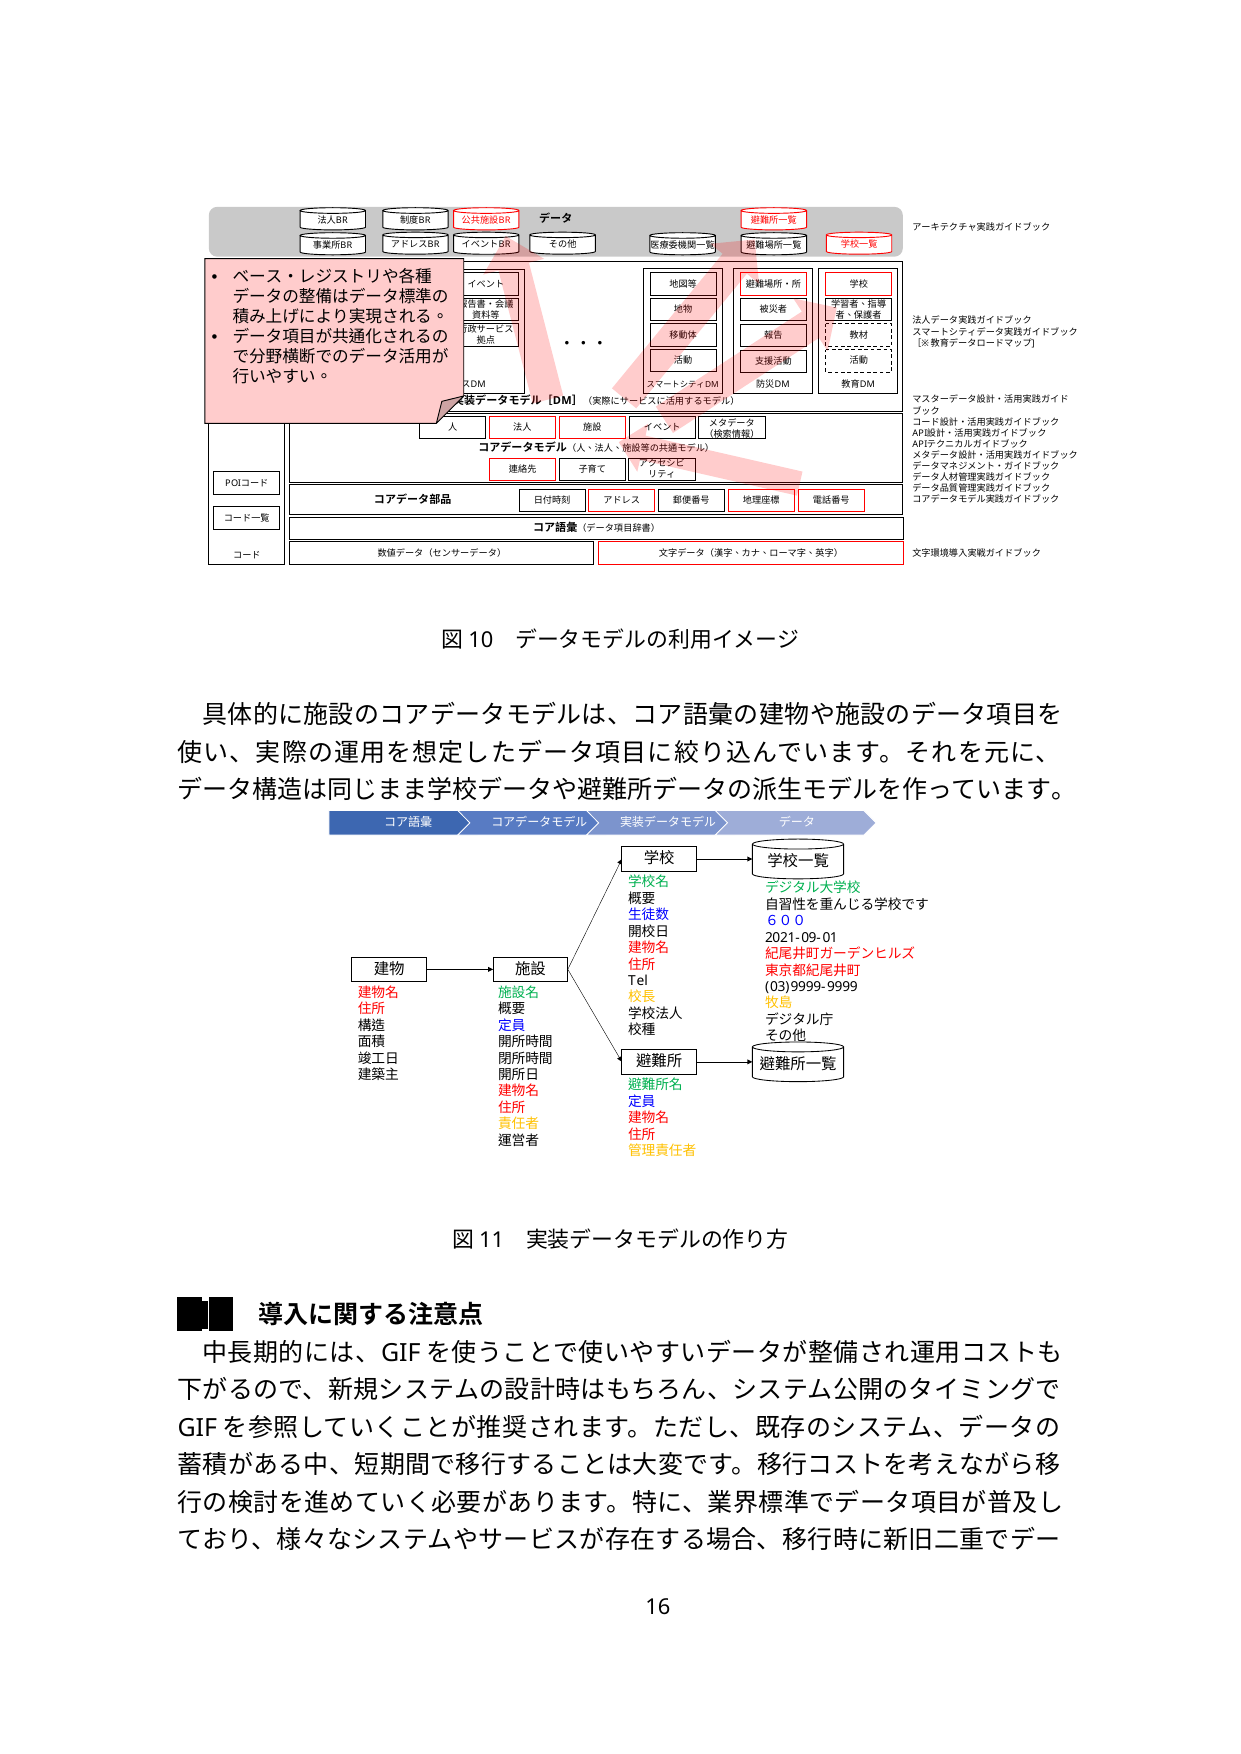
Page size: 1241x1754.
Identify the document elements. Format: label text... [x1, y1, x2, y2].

subtitle 導入に関する注意点 [177, 1294, 1063, 1332]
text 具体的に施設のコアデータモデルは、コア語彙の建物や施設のデータ項目を使い、実際の運用を想定したデータ項目に絞り込んでいます。それを元に、データ構造は同じまま学校データや避難所データの派生モデルを作っています。 [177, 694, 1063, 807]
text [177, 1332, 1063, 1557]
text 図 11 実装データモデルの作り方 [177, 1219, 1063, 1257]
text 図 10 データモデルの利用イメージ [177, 619, 1063, 657]
